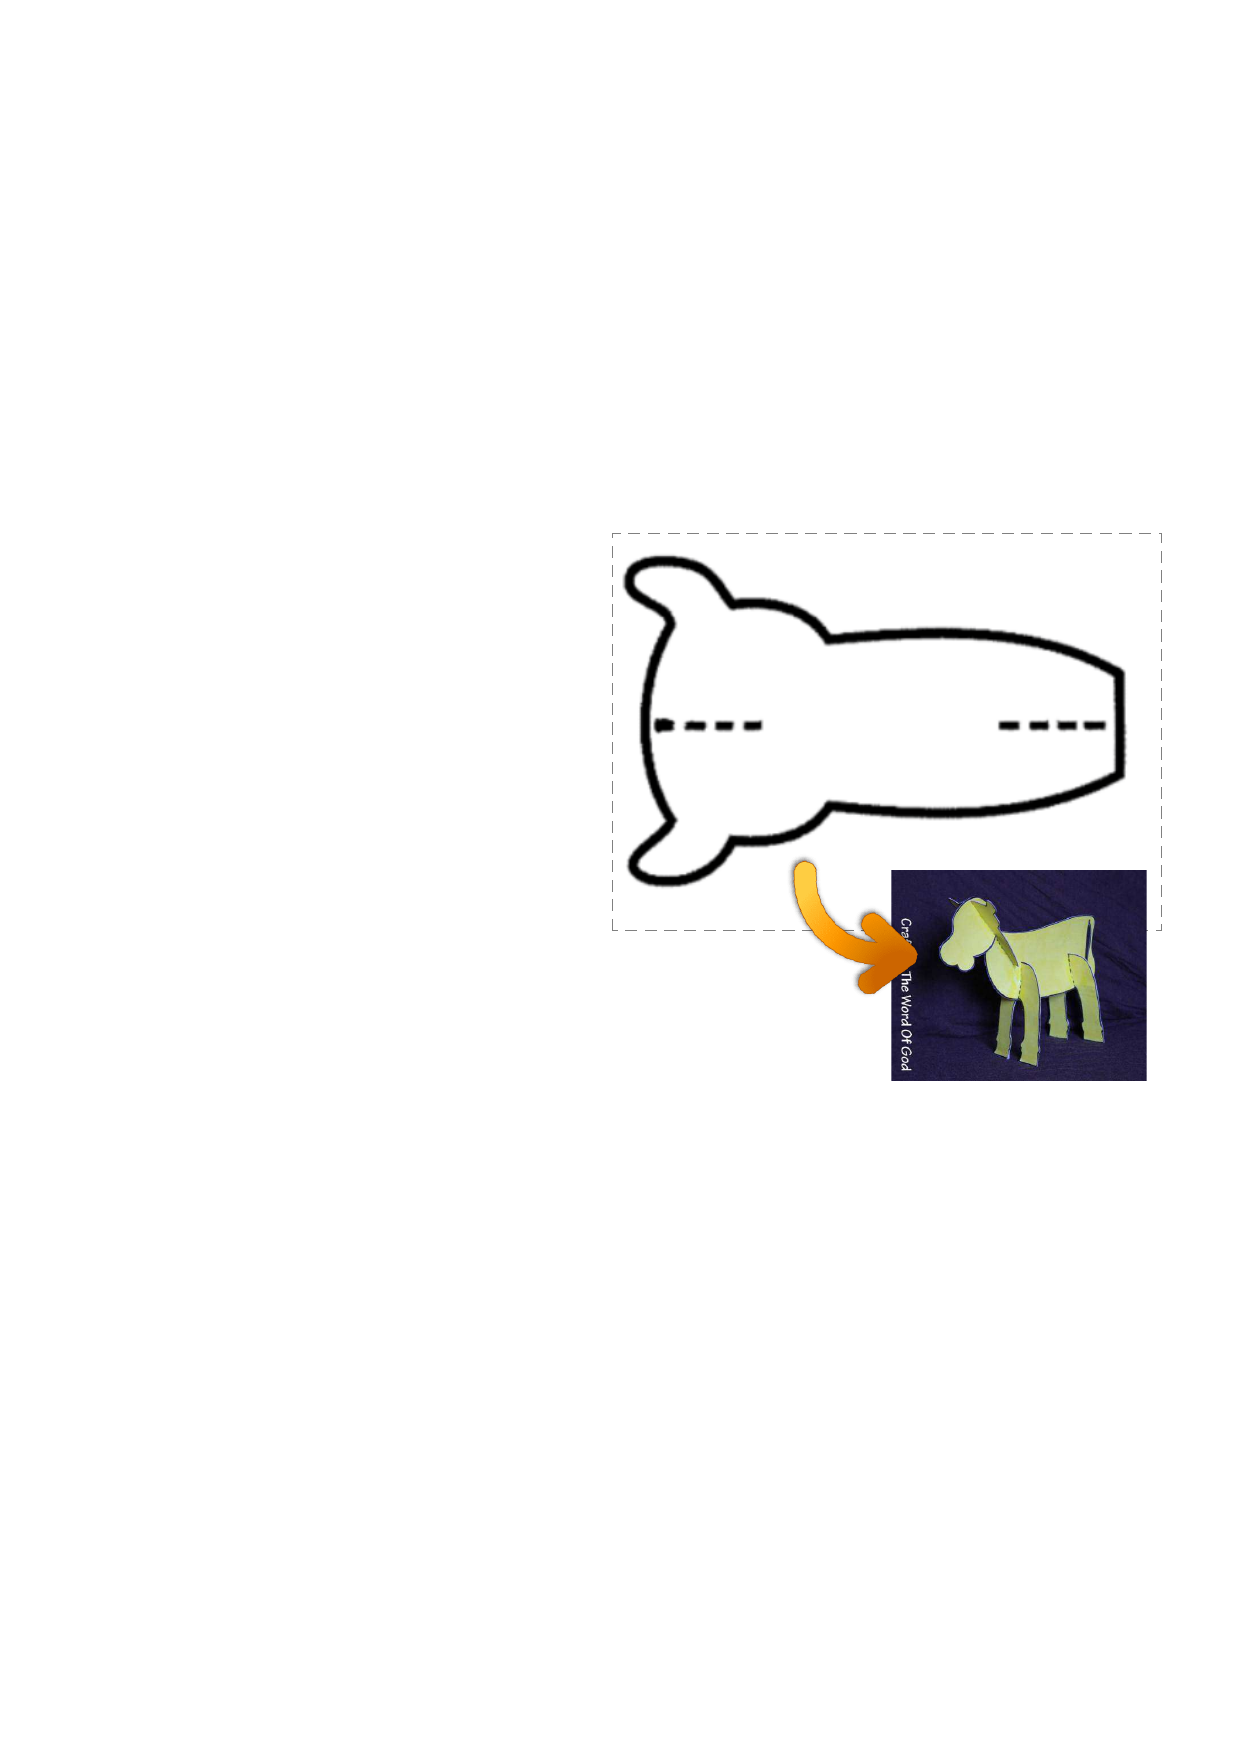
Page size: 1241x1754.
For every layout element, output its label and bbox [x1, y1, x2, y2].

picture [612, 533, 1162, 1081]
